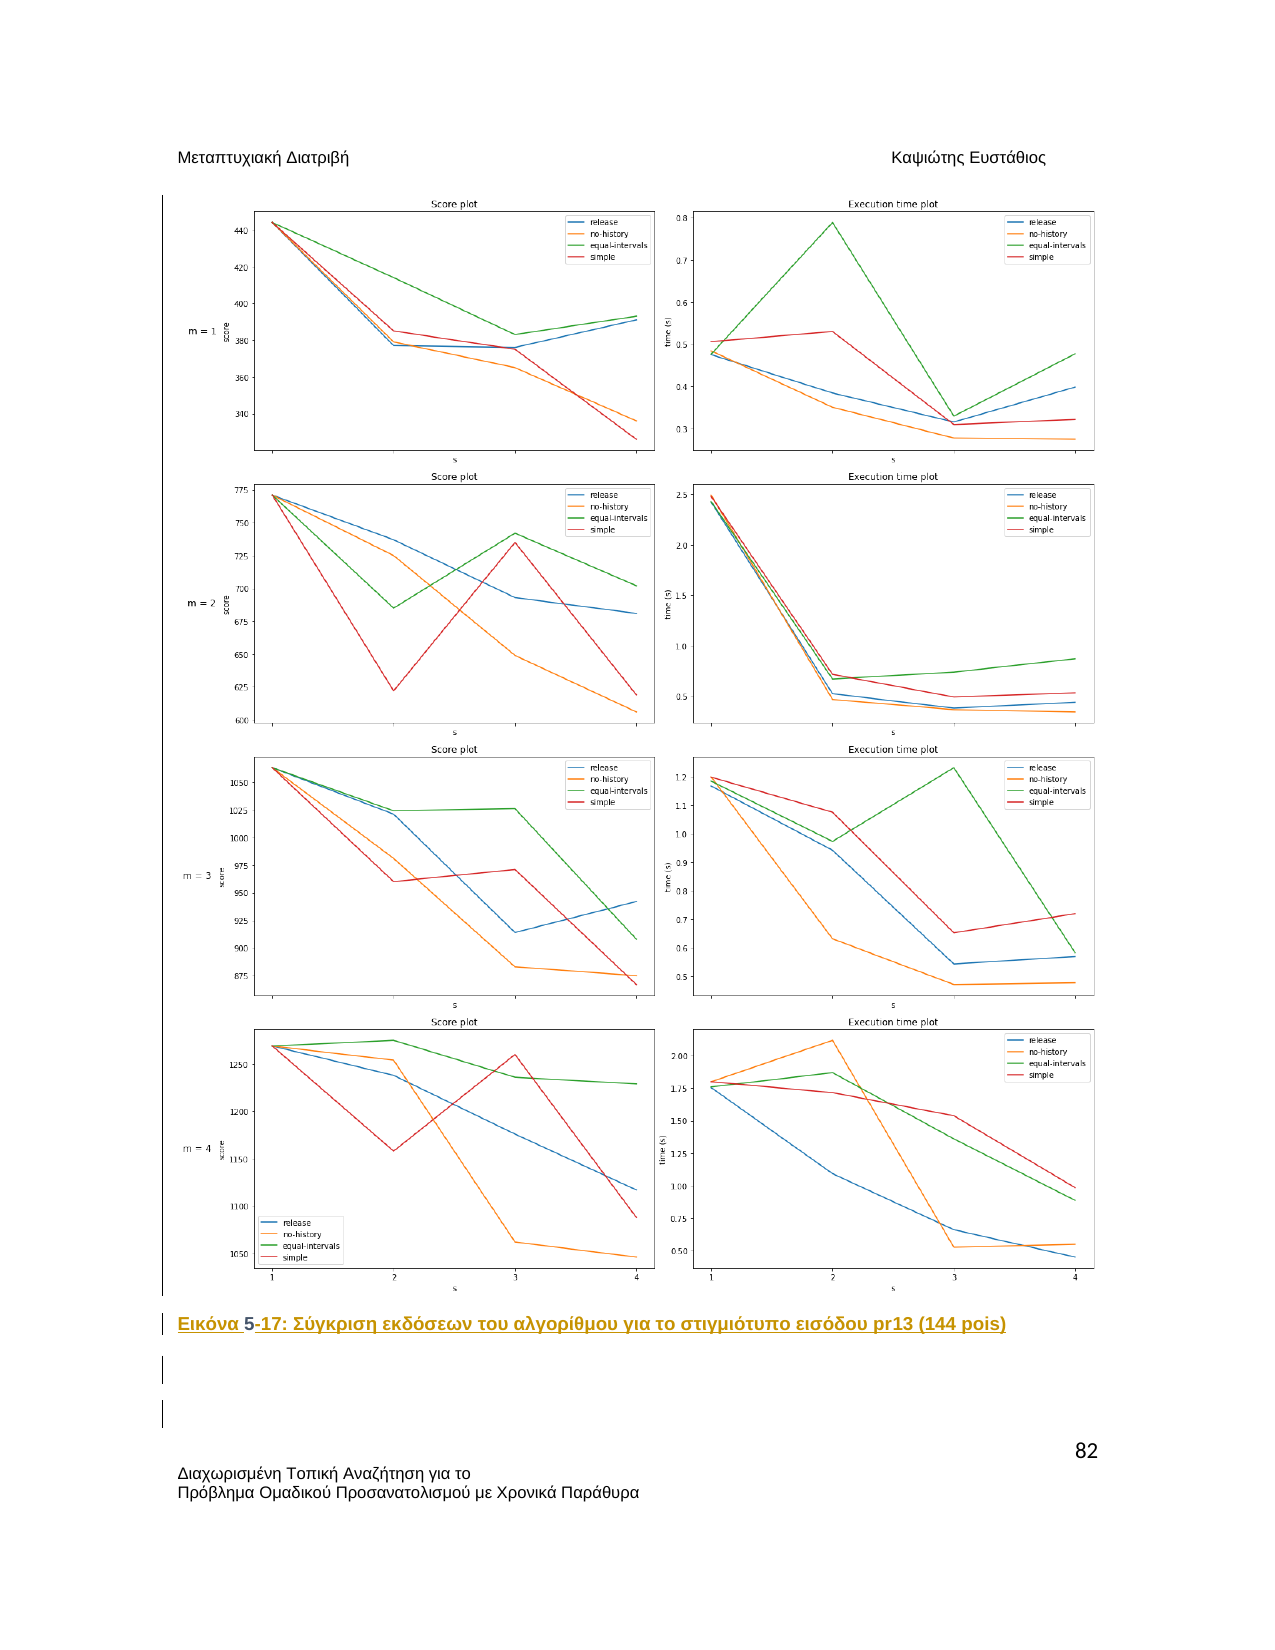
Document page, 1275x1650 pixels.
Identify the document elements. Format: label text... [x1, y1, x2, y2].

picture [177, 194, 1098, 1297]
text 5 [177, 1313, 1098, 1335]
